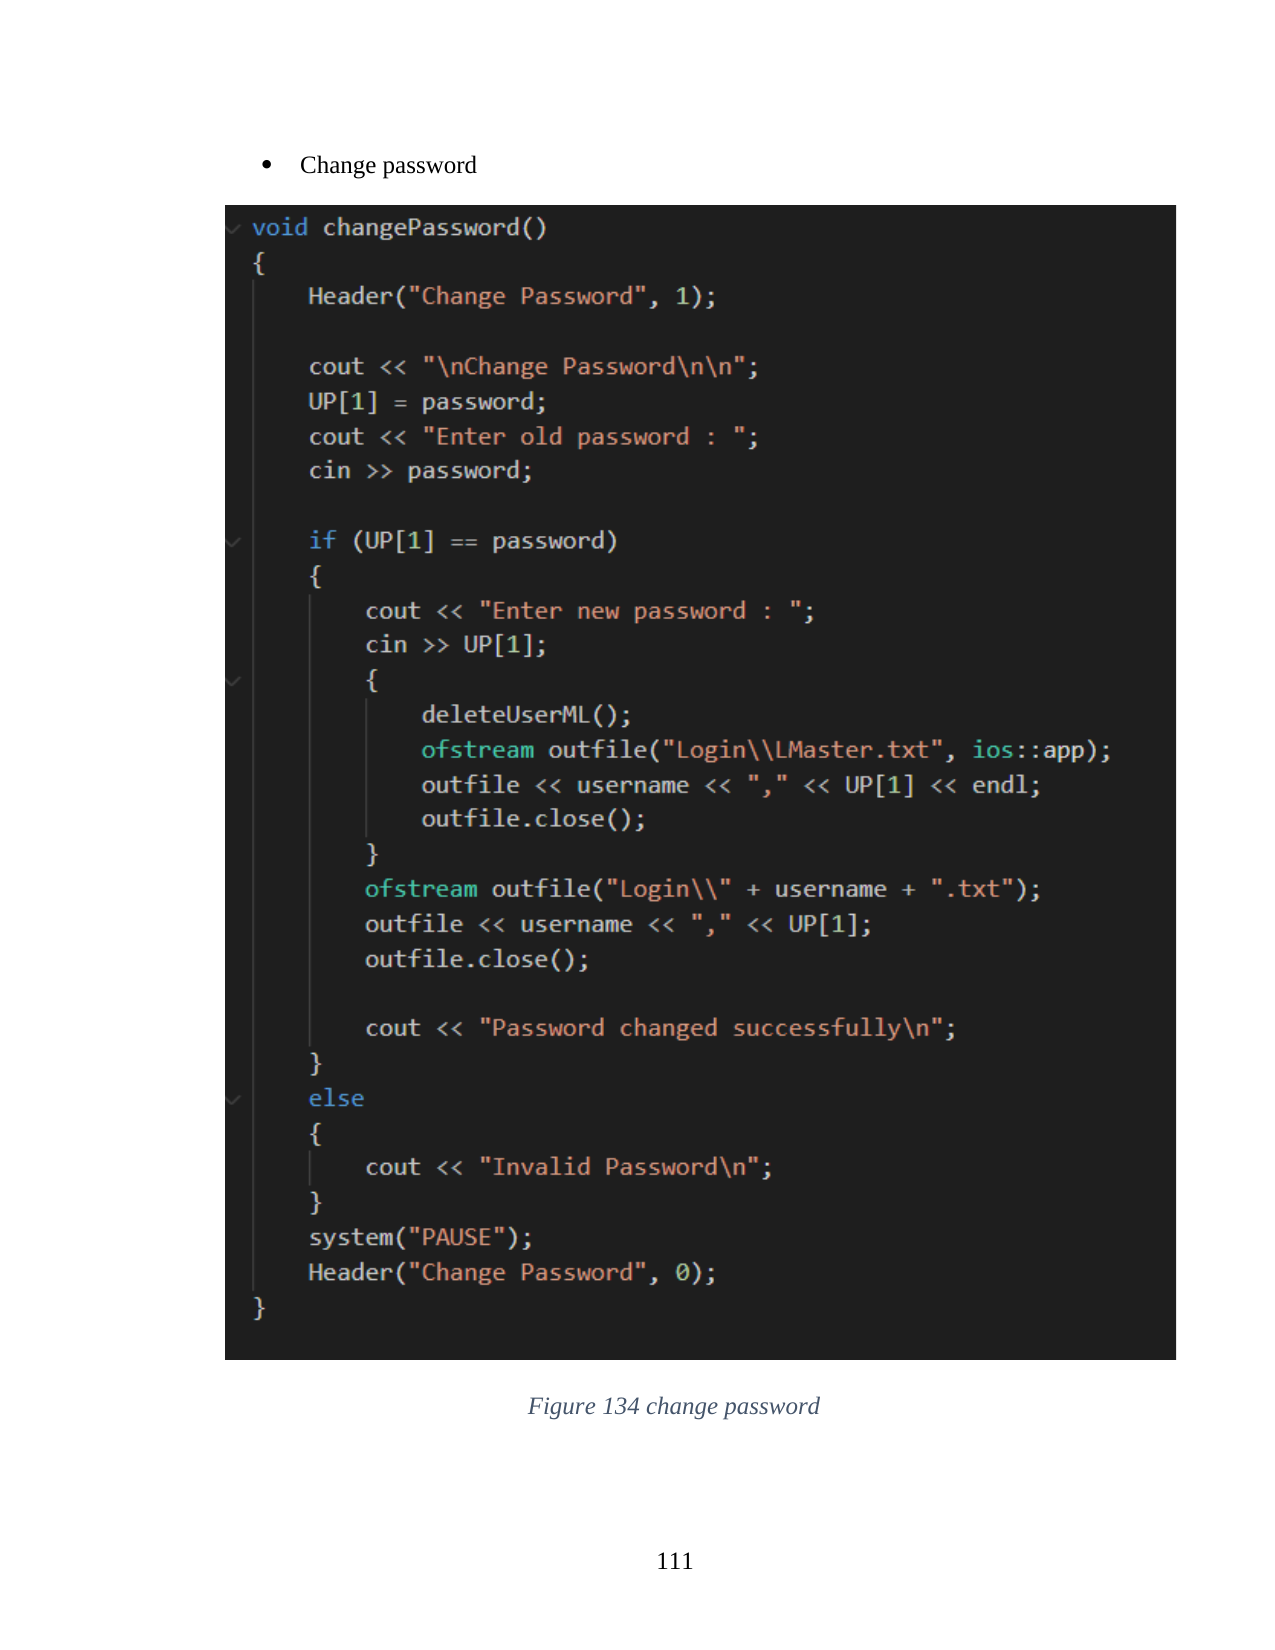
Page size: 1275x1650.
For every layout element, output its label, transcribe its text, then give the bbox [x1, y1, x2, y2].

text Figure 134 change password [225, 1391, 1125, 1419]
subtitle Change password [262, 150, 1125, 179]
picture [225, 205, 1177, 1360]
